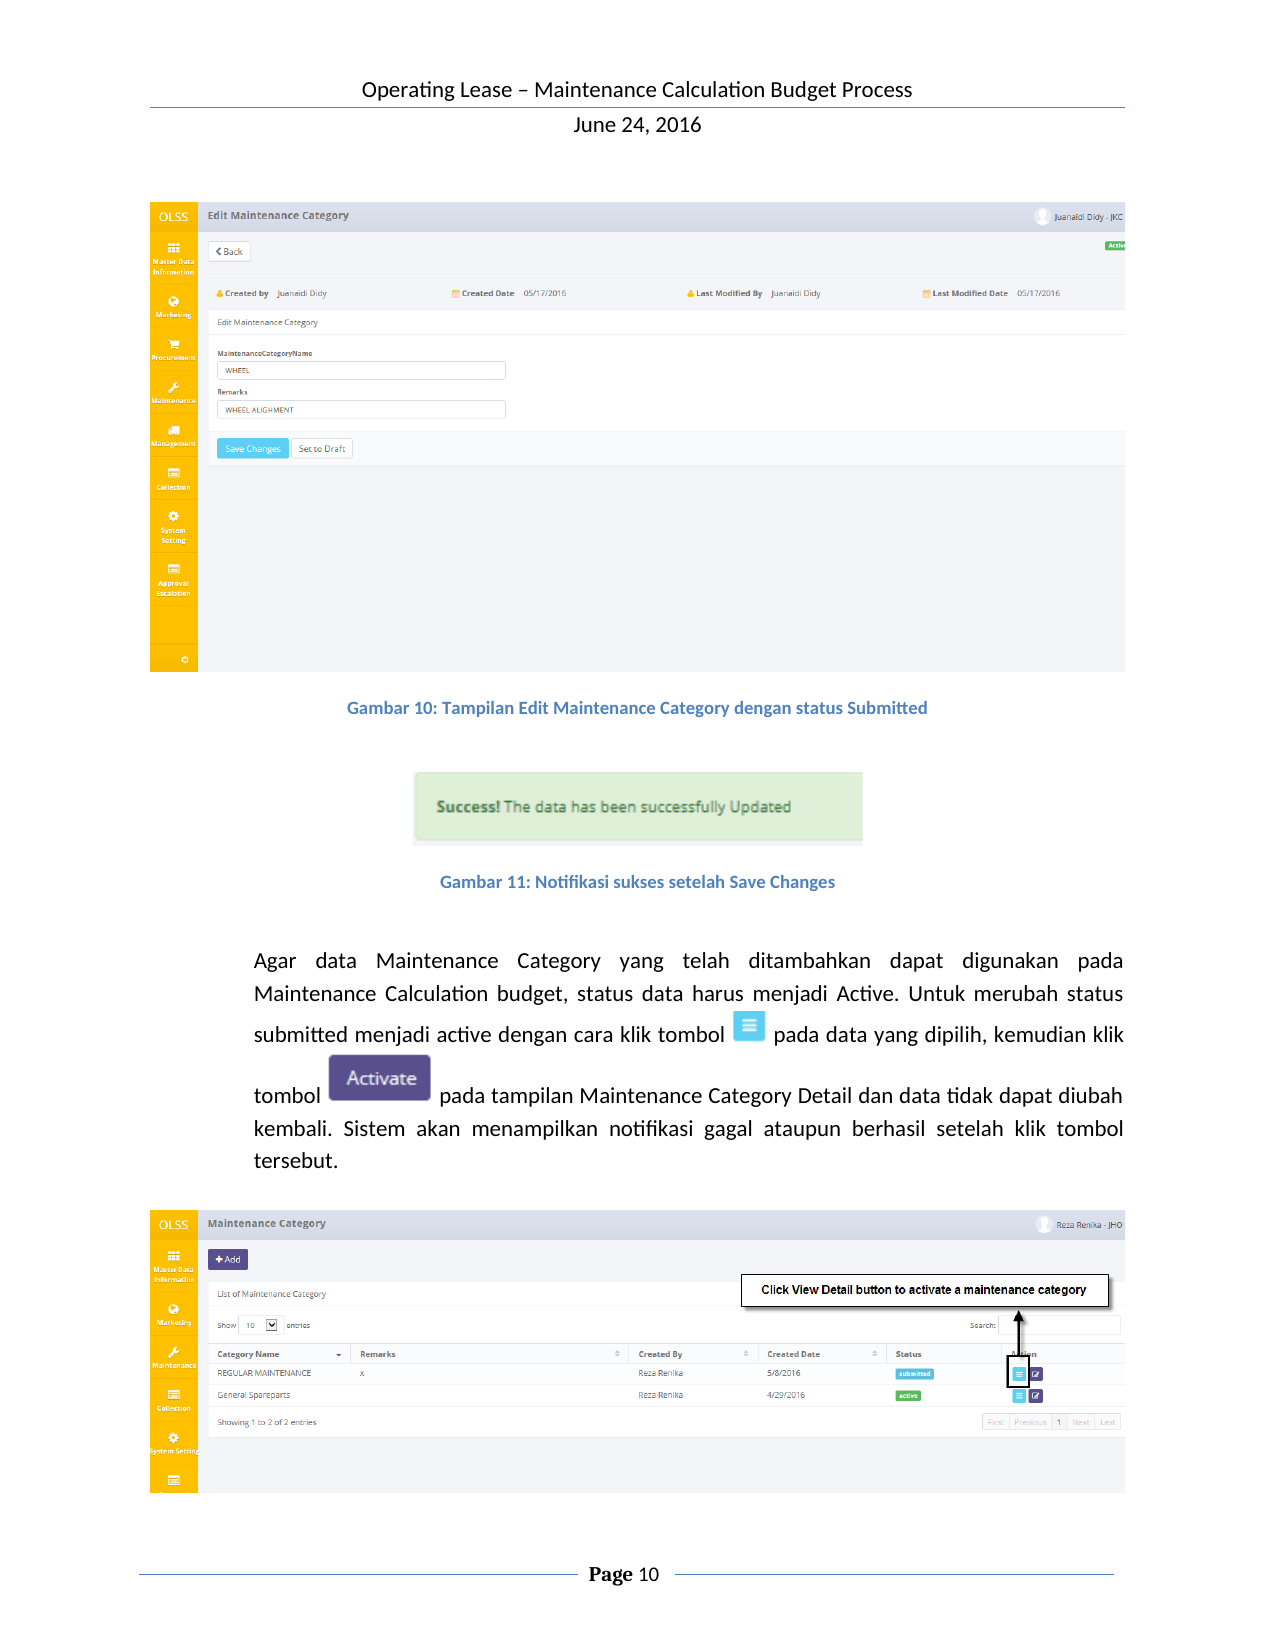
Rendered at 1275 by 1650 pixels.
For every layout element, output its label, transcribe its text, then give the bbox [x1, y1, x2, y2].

picture [732, 1011, 767, 1043]
picture [150, 202, 1125, 672]
picture [150, 1210, 1125, 1493]
picture [412, 772, 863, 846]
list Agar data Maintenance Category yang telah ditambahkan dapat digunakan pada Maintenance Calculation budget, status data harus menjadi Active. Untuk merubah status submitted menjadi active dengan cara klik tombol pada data yang dipilih, kemudian klik tombol pada tampilan Maintenance Category Detail dan data tidak dapat diubah kembali. Sistem akan menampilkan notifikasi gagal ataupun berhasil setelah klik tombol tersebut. [253, 947, 1125, 1174]
picture [326, 1052, 434, 1104]
